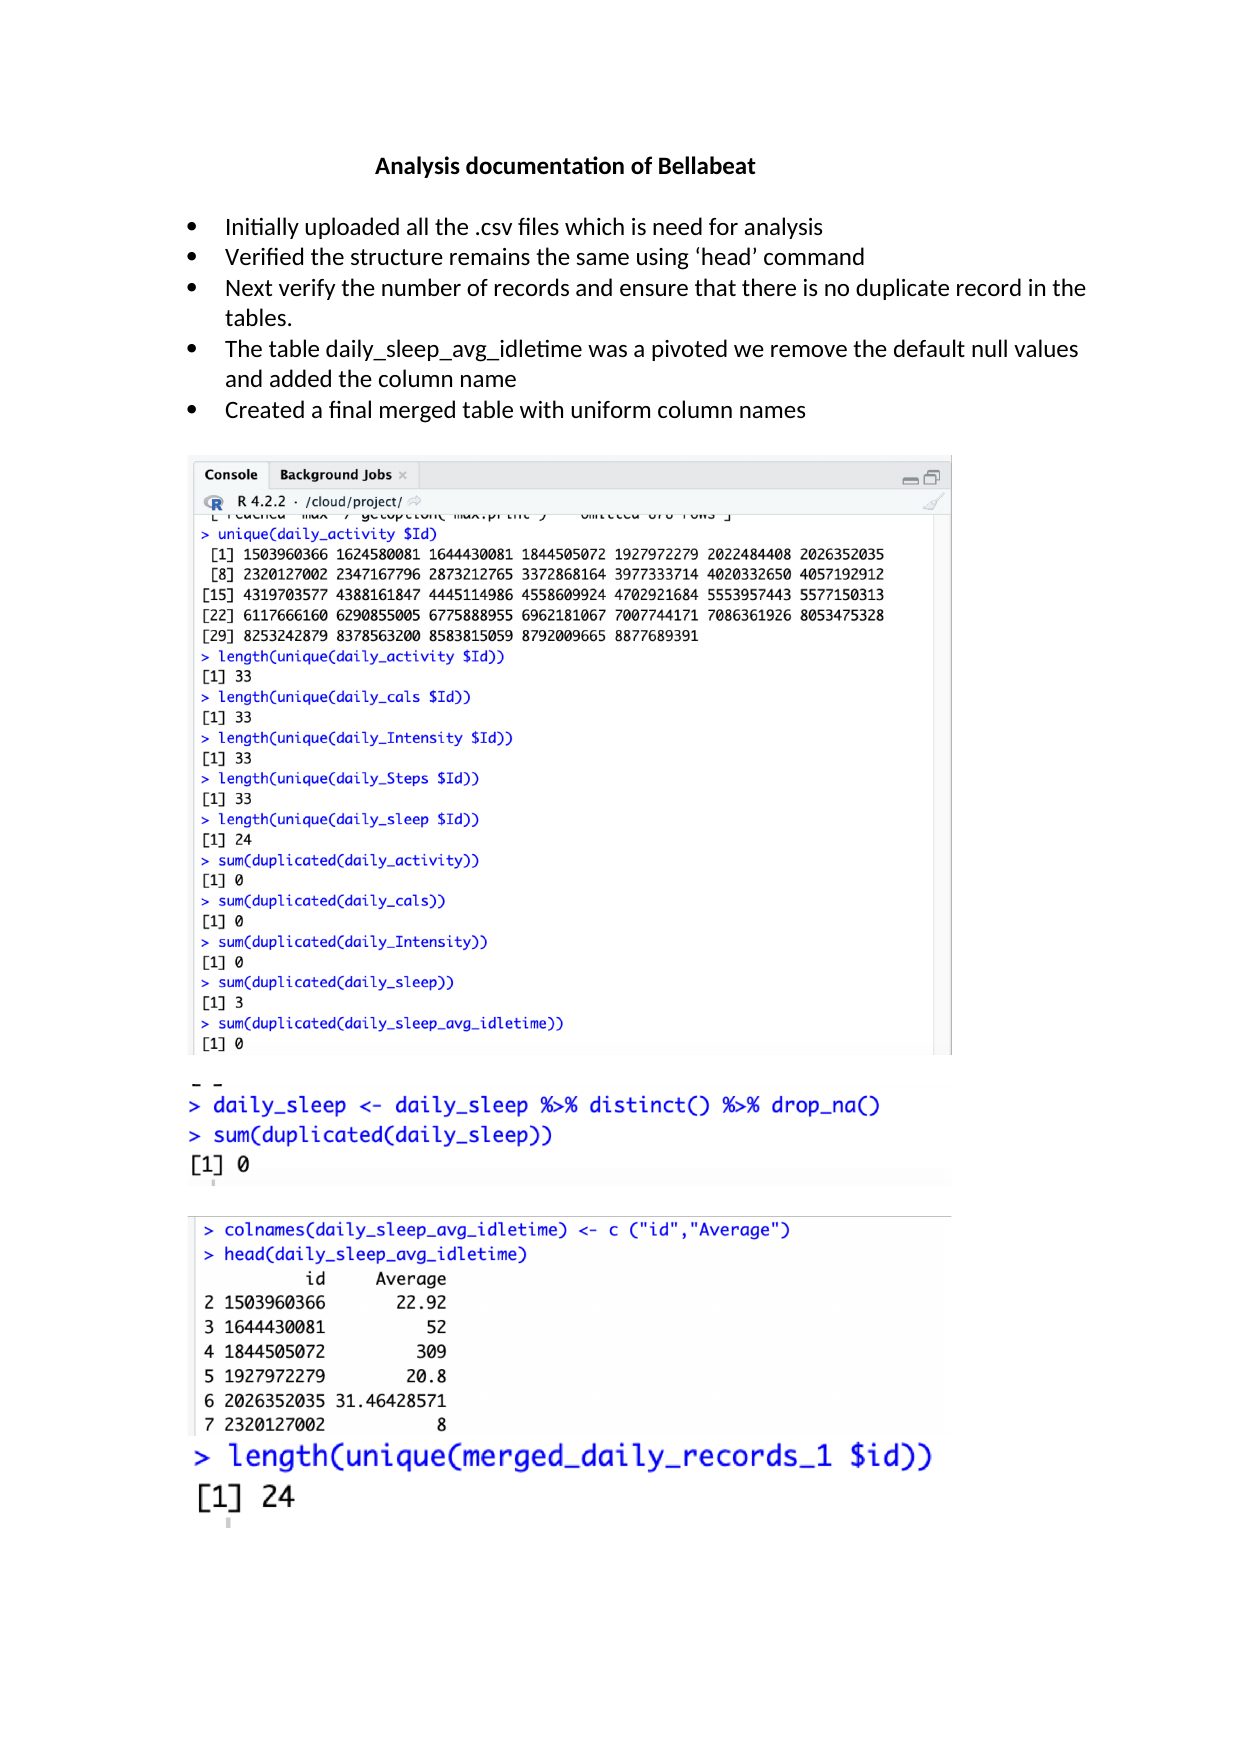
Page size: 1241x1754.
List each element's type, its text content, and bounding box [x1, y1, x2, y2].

list Initially uploaded all the .csv files which is need for analysis [187, 211, 1090, 242]
list Next verify the number of records and ensure that there is no duplicate record in the tables. [187, 272, 1090, 333]
text Analysis documentation of Bellabeat [300, 150, 1090, 181]
list Verified the structure remains the same using ‘head’ command [187, 242, 1090, 272]
picture [187, 1084, 952, 1186]
list The table daily_sleep_avg_idletime was a pivoted we remove the default null values and added the column name [187, 333, 1090, 394]
list Created a final merged table with uniform column names [187, 394, 1090, 425]
picture [187, 455, 952, 1055]
picture [187, 1216, 1008, 1528]
